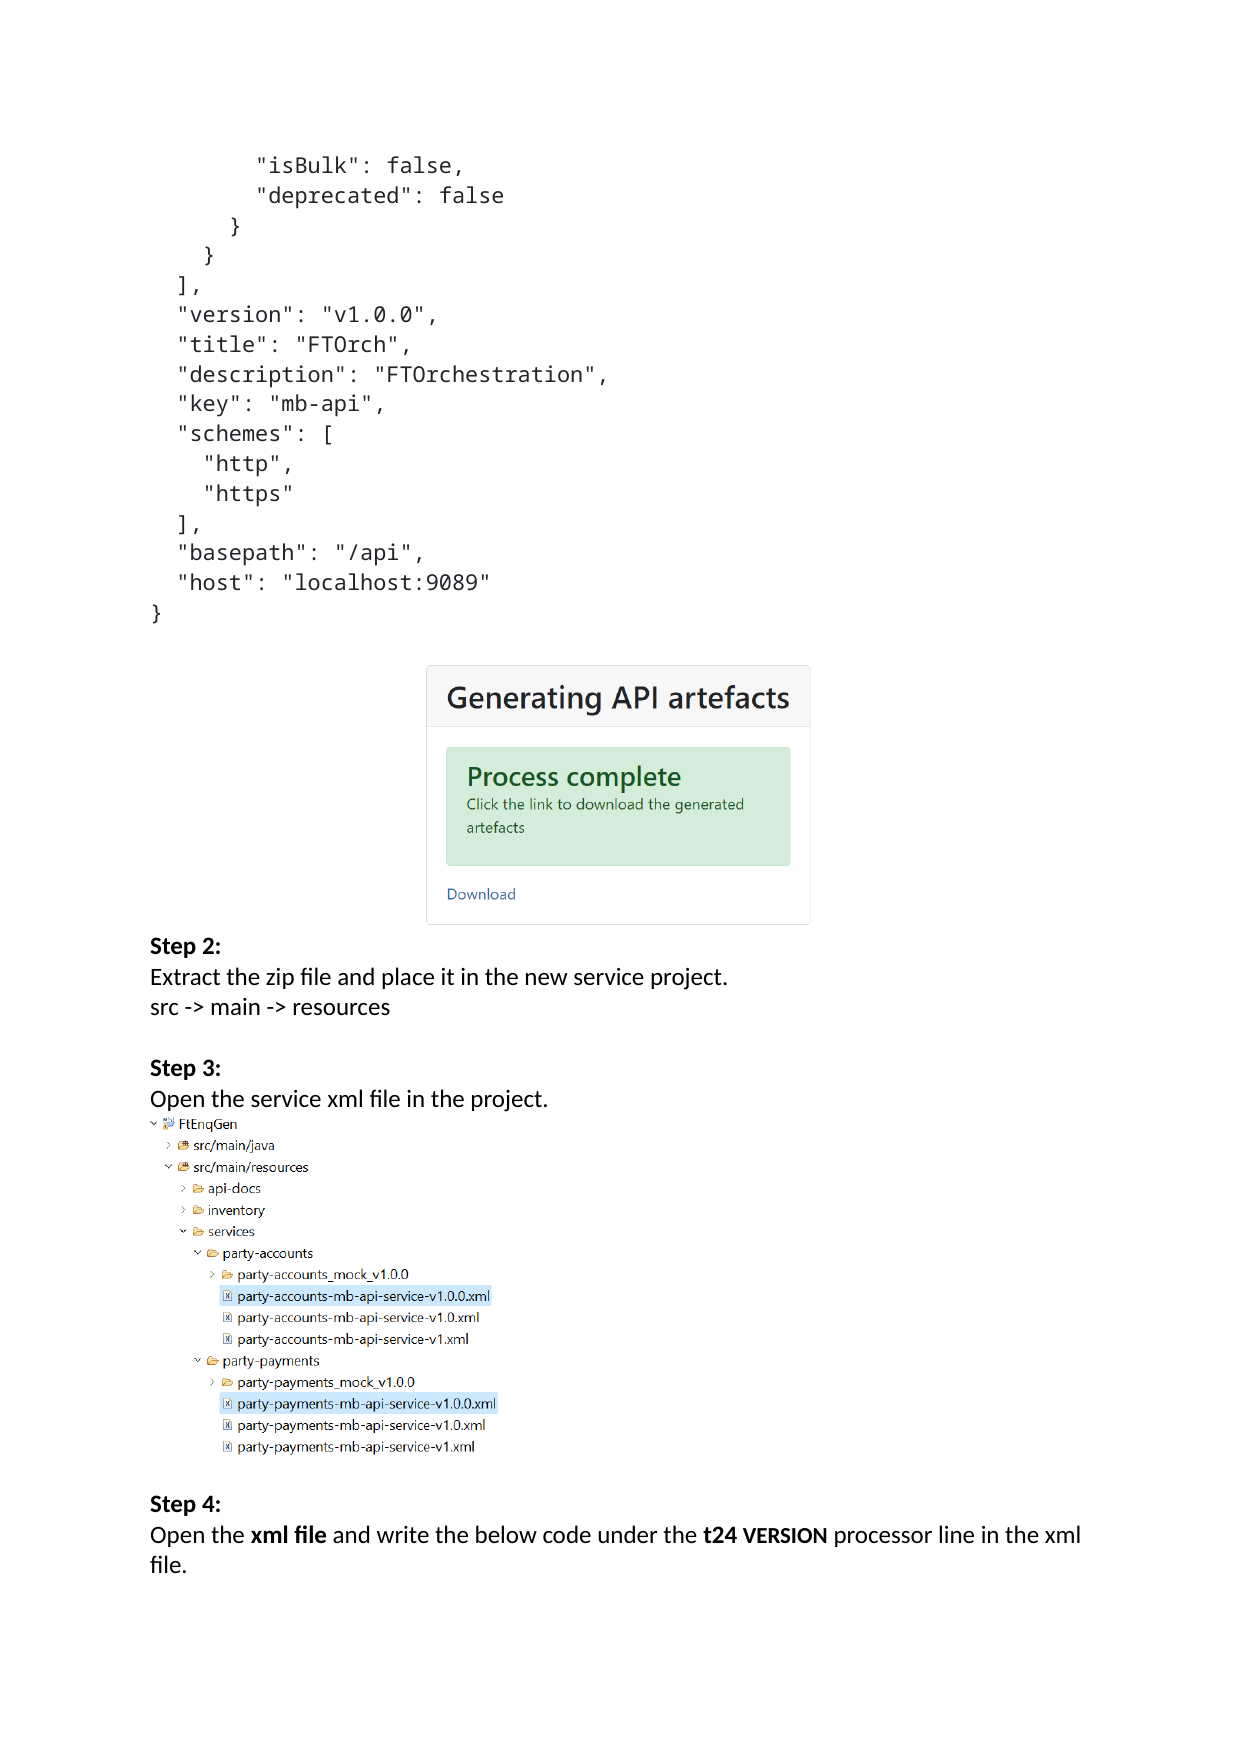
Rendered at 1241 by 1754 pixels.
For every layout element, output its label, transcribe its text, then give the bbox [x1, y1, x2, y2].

text } [150, 597, 1090, 627]
text } [150, 209, 1090, 239]
text "deprecated": false [150, 180, 1090, 209]
text "https" [150, 478, 1090, 507]
text "schemes": [ [150, 418, 1090, 448]
text Extract the zip file and place it in the new service project. [150, 961, 1090, 991]
picture [418, 659, 823, 931]
text "http", [150, 448, 1090, 478]
text } [150, 239, 1090, 269]
text "key": "mb-api", [150, 388, 1090, 418]
text Step 4: [150, 1488, 1090, 1519]
text Open the xml file and write the below code under the t24 VERSION processor line in the xml file. [150, 1519, 1090, 1580]
text src -> main -> resources [150, 991, 1090, 1022]
text ], [150, 269, 1090, 299]
text Open the service xml file in the project. [150, 1083, 1090, 1113]
text "host": "localhost:9089" [150, 567, 1090, 597]
text Step 2: [150, 930, 1090, 961]
text Step 3: [150, 1052, 1090, 1083]
text "title": "FTOrch", [150, 329, 1090, 358]
text "basepath": "/api", [150, 537, 1090, 567]
text "isBulk": false, [150, 150, 1090, 180]
text "version": "v1.0.0", [150, 299, 1090, 329]
text ], [150, 507, 1090, 537]
text "description": "FTOrchestration", [150, 358, 1090, 388]
picture [150, 1113, 508, 1458]
